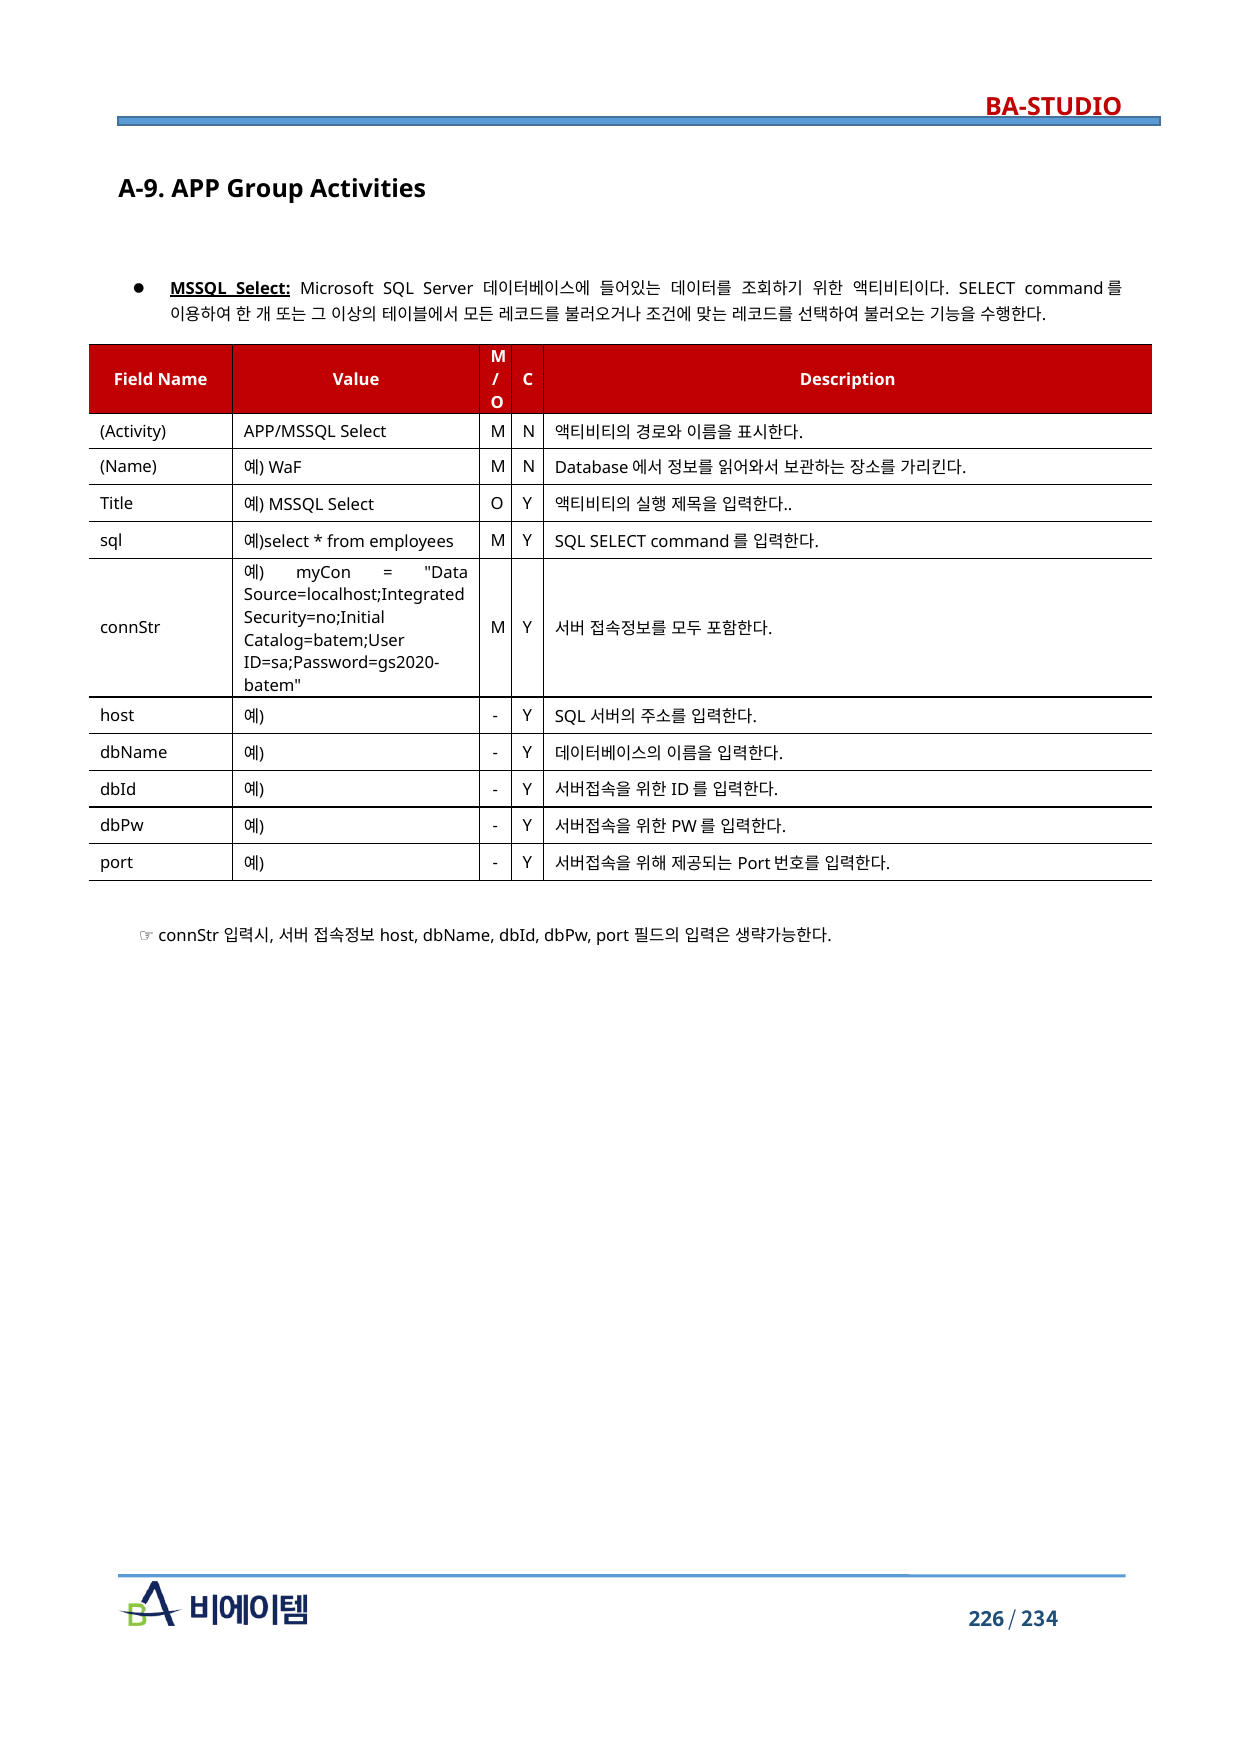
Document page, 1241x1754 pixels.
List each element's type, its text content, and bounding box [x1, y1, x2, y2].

subtitle A-9. APP Group Activities [118, 170, 1122, 204]
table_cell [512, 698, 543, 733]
text ☞ connStr 입력시, 서버 접속정보 host, dbName, dbId, dbPw, port 필드의 입력은 생략가능한다. [139, 922, 1122, 946]
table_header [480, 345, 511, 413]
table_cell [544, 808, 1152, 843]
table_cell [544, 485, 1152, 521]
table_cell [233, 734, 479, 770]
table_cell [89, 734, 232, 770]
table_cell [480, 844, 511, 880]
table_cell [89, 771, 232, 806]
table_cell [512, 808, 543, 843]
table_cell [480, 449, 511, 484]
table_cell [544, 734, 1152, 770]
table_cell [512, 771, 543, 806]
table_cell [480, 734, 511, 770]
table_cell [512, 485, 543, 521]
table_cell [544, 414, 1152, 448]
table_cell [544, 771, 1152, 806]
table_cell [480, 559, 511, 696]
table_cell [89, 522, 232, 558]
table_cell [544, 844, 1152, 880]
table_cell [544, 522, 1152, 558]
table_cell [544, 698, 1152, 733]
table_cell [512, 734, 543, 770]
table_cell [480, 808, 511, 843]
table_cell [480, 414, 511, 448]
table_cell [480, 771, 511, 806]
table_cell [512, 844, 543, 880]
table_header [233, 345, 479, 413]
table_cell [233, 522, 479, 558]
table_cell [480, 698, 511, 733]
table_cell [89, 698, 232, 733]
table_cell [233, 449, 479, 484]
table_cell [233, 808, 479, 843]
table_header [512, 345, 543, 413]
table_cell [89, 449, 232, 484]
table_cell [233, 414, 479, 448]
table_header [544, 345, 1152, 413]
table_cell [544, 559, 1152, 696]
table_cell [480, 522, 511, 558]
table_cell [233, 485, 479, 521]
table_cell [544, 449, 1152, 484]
picture [118, 1581, 308, 1626]
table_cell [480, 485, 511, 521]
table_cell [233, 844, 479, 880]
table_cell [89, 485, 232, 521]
list MSSQL Select: Microsoft SQL Server 데이터베이스에 들어있는 데이터를 조회하기 위한 액티비티이다. SELECT command를 이용하여 한 개 또는 그 이상의 테이블에서 모든 레코드를 불러오거나 조건에 맞는 레코드를 선택하여 불러오는 기능을 수행한다. [132, 275, 1122, 325]
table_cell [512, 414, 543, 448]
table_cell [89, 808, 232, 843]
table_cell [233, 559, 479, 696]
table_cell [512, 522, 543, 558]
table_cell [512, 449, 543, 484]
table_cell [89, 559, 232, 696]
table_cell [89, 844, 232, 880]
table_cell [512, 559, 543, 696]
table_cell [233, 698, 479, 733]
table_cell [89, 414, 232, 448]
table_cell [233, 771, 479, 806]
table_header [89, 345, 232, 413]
